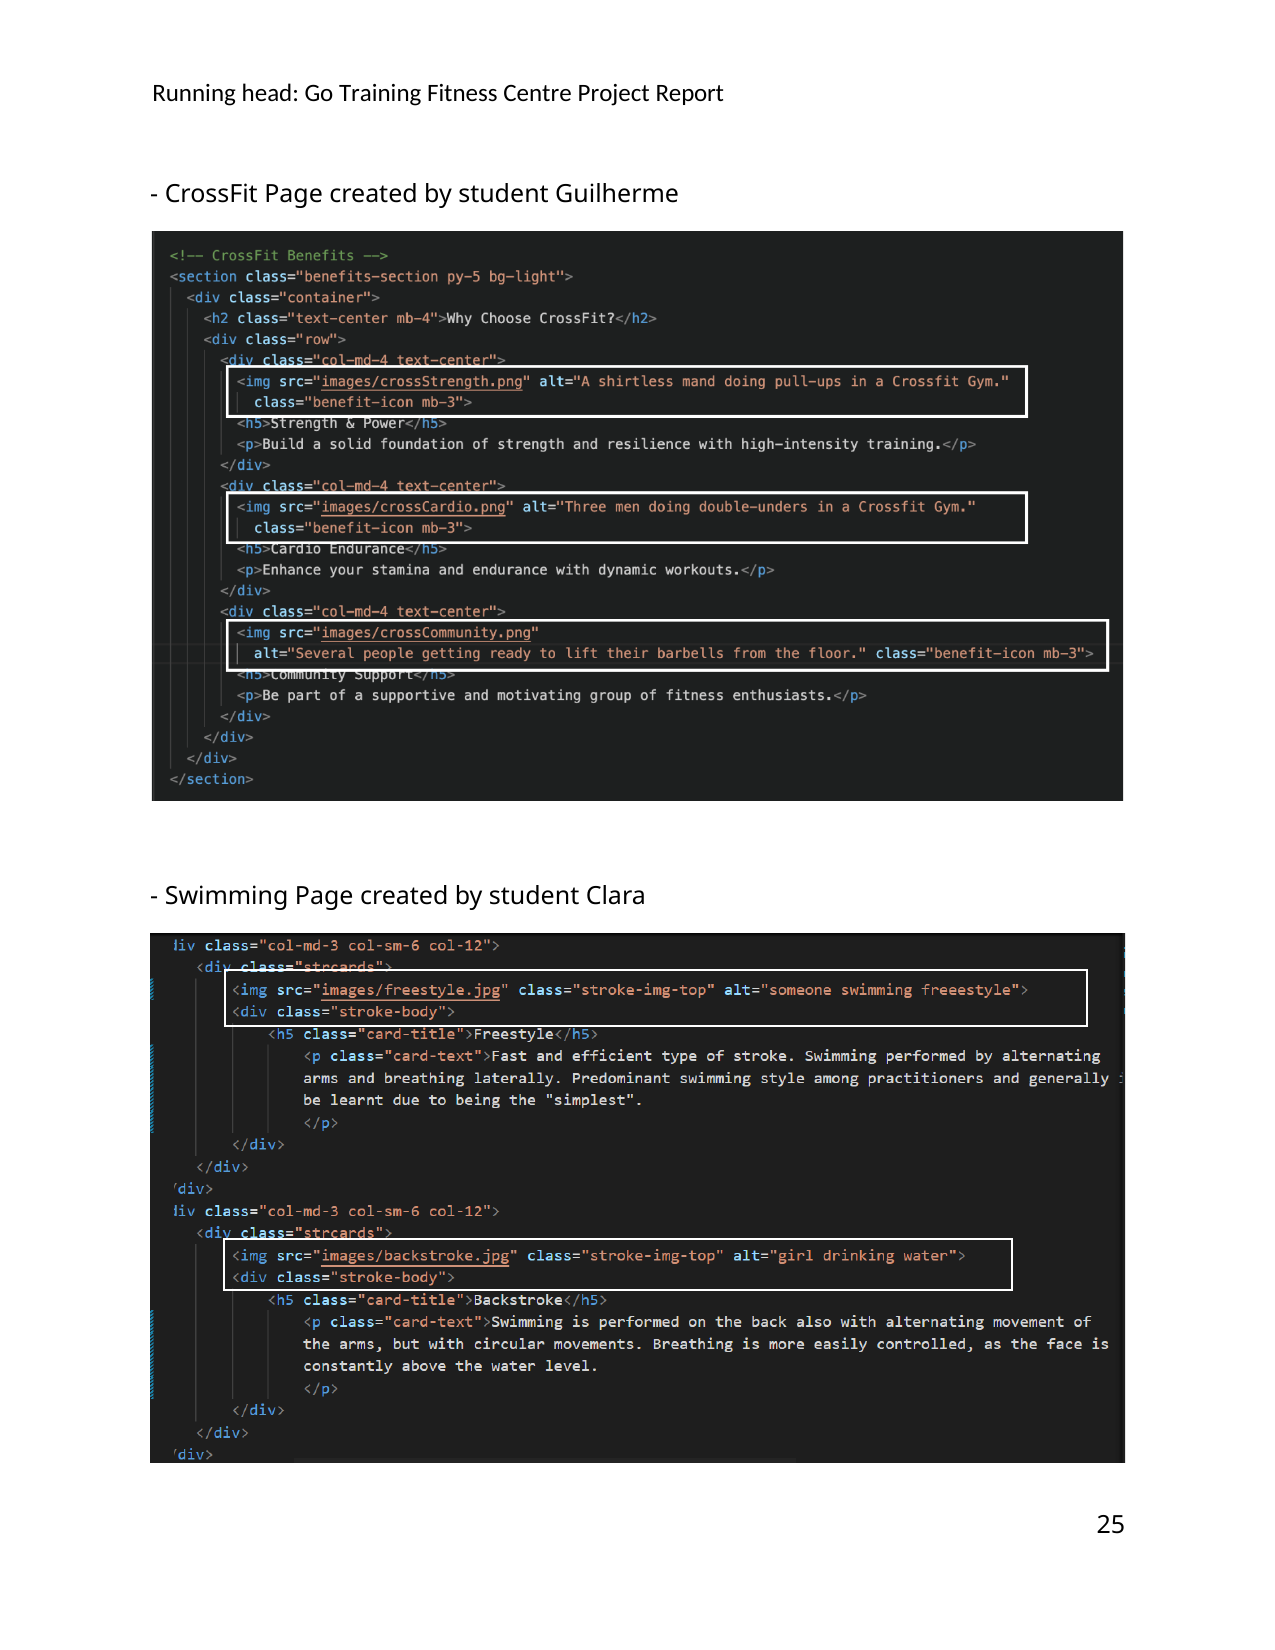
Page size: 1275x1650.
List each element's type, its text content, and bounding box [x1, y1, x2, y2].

text - CrossFit Page created by student Guilherme [150, 176, 1125, 210]
picture [150, 933, 1125, 1463]
text - Swimming Page created by student Clara [150, 878, 1125, 912]
picture [151, 231, 1124, 801]
